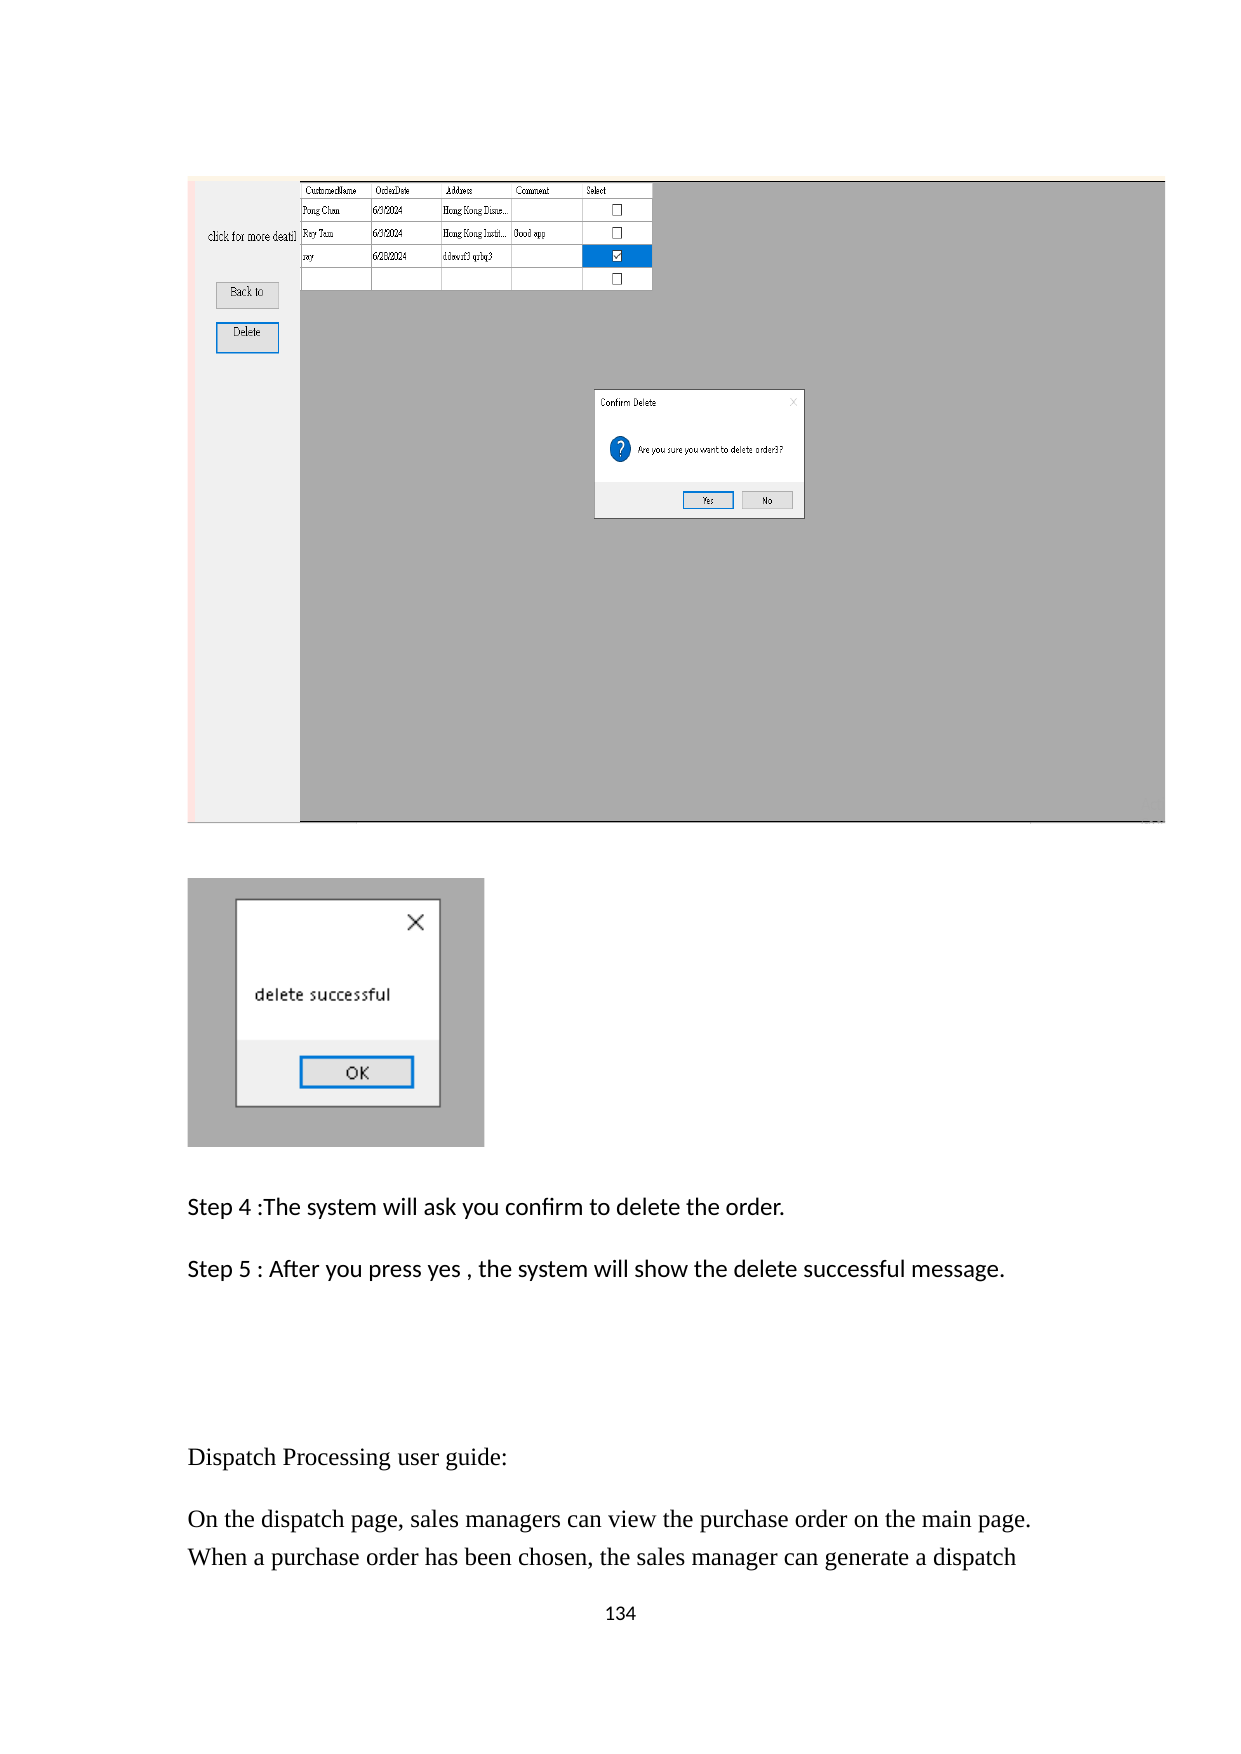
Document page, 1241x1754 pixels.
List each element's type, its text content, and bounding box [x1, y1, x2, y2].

picture [187, 878, 485, 1147]
text Step 4 :The system will ask you confirm to delete the order. [187, 1187, 1053, 1225]
picture [187, 176, 1166, 824]
text Step 5 : After you press yes , the system will show the delete successful message. [187, 1250, 1053, 1287]
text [187, 1500, 1053, 1575]
text Dispatch Processing user guide: [187, 1437, 1053, 1475]
